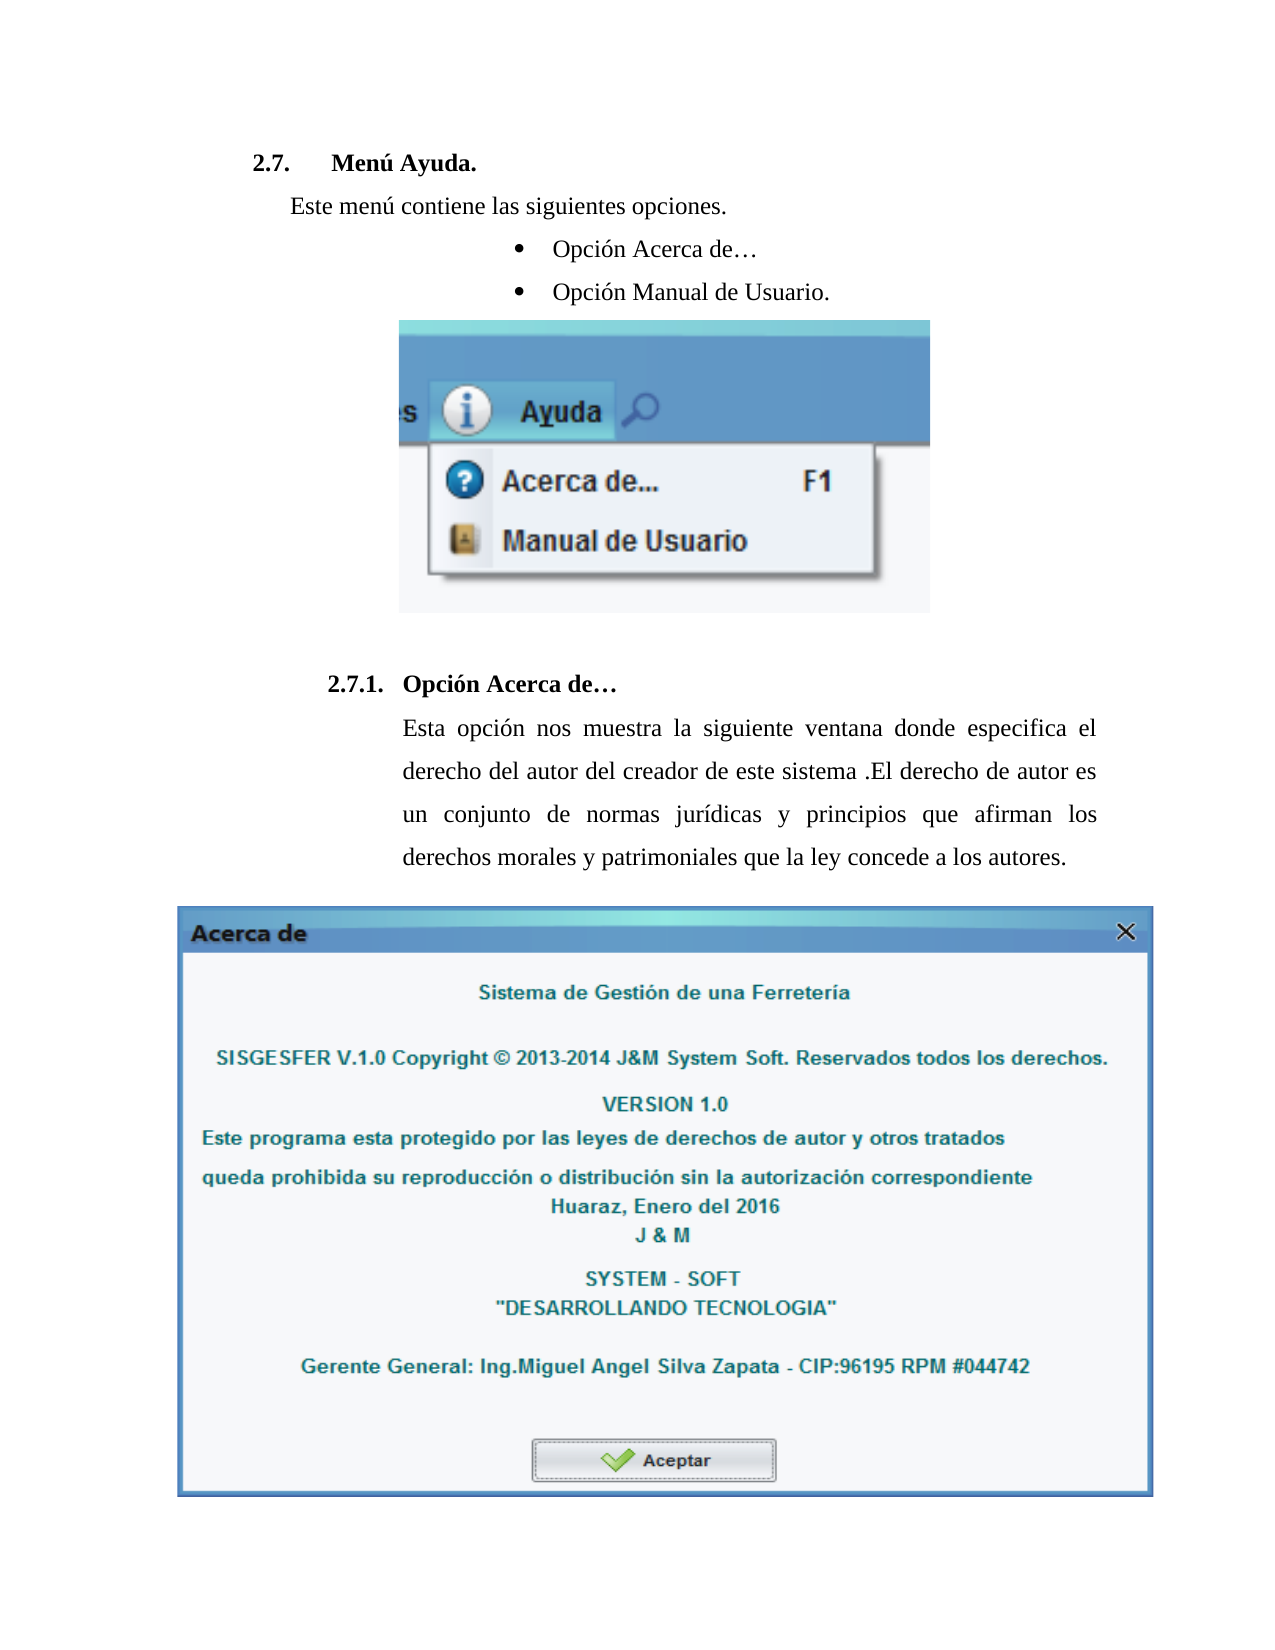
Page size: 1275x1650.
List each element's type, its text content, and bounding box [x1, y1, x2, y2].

list Menú Ayuda. [252, 148, 1098, 176]
list Opción Acerca de… [515, 234, 1098, 263]
list Esta opción nos muestra la siguiente ventana donde especifica el derecho del autor del creador de este sistema .El derecho de autor es un conjunto de normas jurídicas y principios que afirman los derechos morales y patrimoniales que la ley concede a los autores. [402, 713, 1098, 871]
picture [177, 906, 1154, 1497]
list Este menú contiene las siguientes opciones. [290, 191, 1098, 219]
list Opción Acerca de… [327, 669, 1098, 698]
list Opción Manual de Usuario. [515, 277, 1098, 306]
picture [398, 320, 930, 613]
